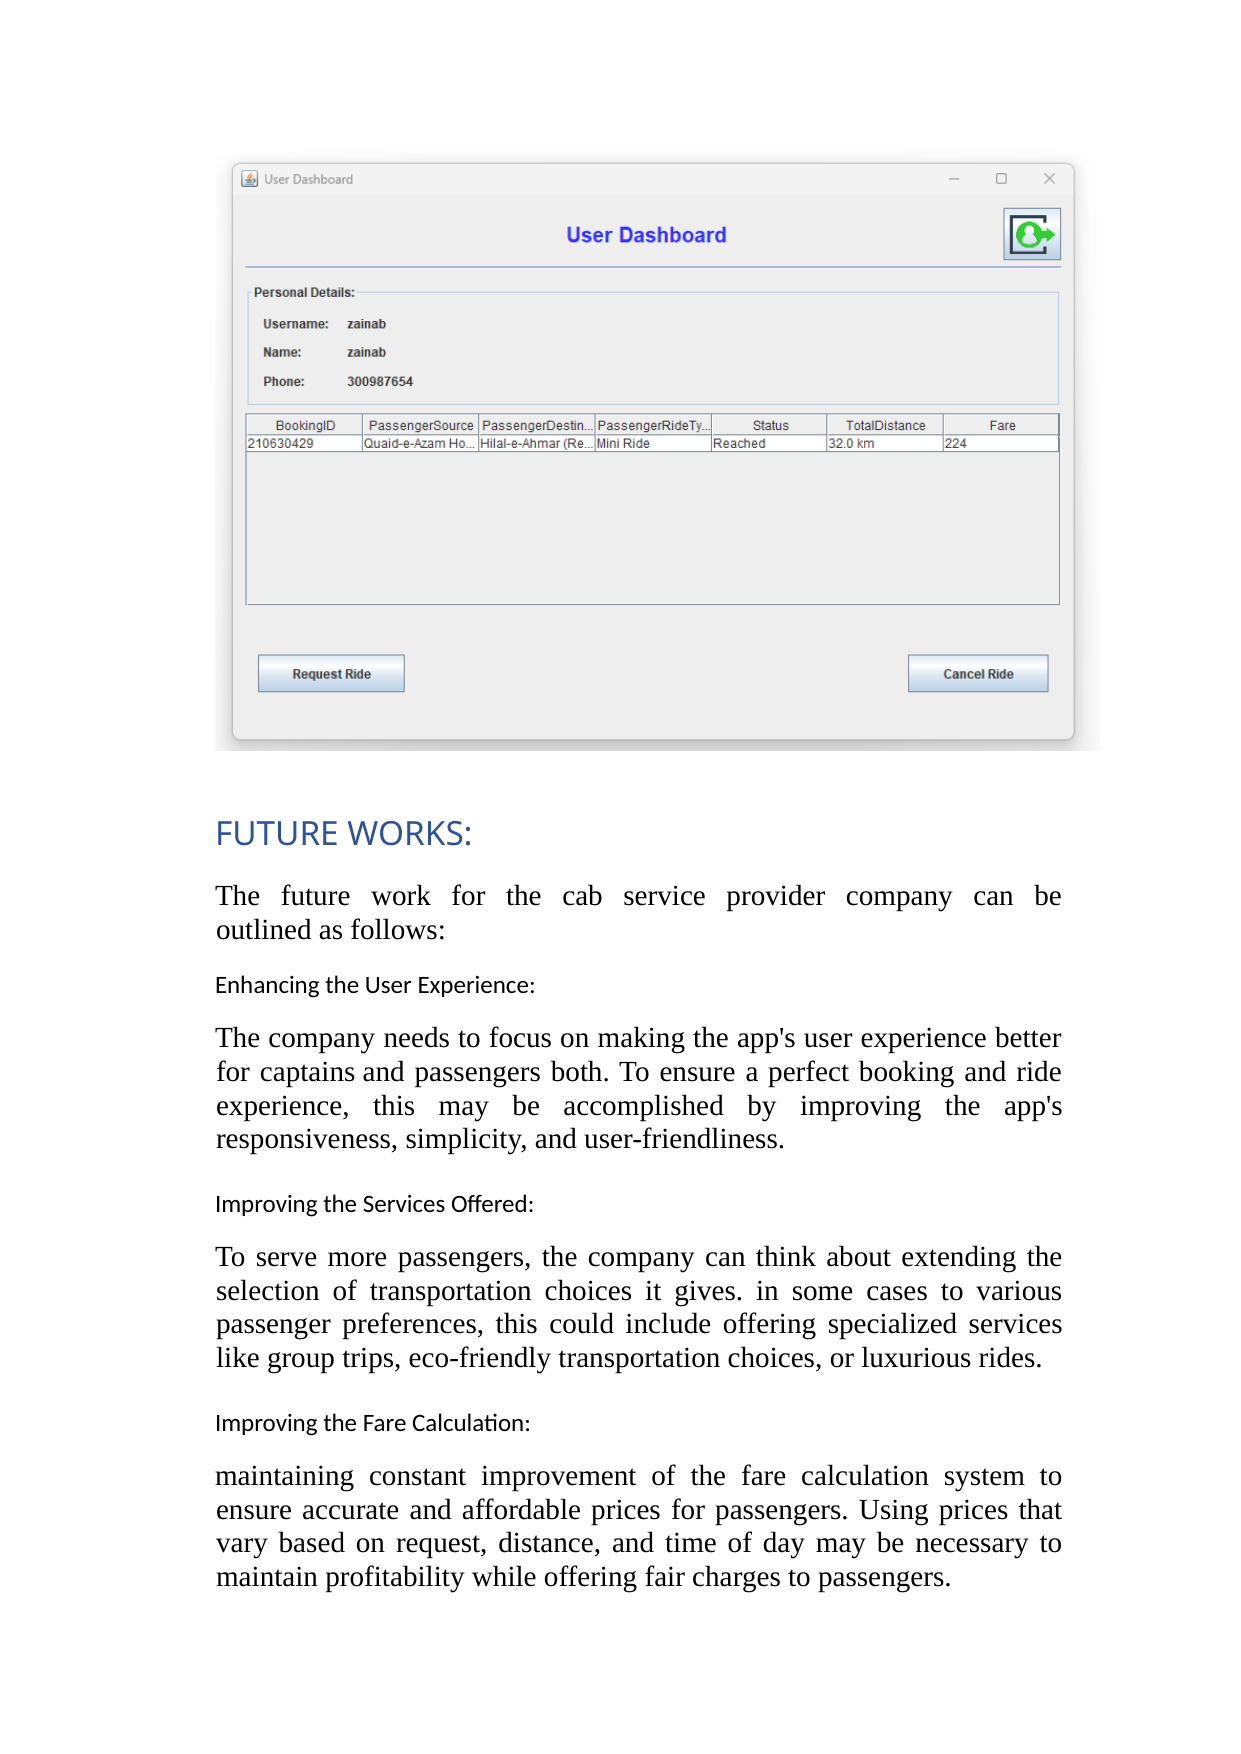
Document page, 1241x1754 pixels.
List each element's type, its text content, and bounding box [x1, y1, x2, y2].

text Improving the Services Offered: [215, 1188, 1063, 1219]
text The future work for the cab service provider company can be outlined as follows: [215, 878, 1063, 945]
text maintaining constant improvement of the fare calculation system to ensure accurate and affordable prices for passengers. Using prices that vary based on request, distance, and time of day may be necessary to maintain profitability while offering fair charges to passengers. [215, 1458, 1063, 1592]
picture [214, 147, 1101, 751]
text Improving the Fare Calculation: [215, 1407, 1063, 1438]
text Enhancing the User Experience: [215, 969, 1063, 1000]
text The company needs to focus on making the app's user experience better for captains and passengers both. To ensure a perfect booking and ride experience, this may be accomplished by improving the app's responsiveness, simplicity, and user-friendliness. [215, 1021, 1063, 1155]
text To serve more passengers, the company can think about extending the selection of transportation choices it gives. in some cases to various passenger preferences, this could include offering specialized services like group trips, eco-friendly transportation choices, or luxurious rides. [215, 1239, 1063, 1374]
subtitle FUTURE WORKS: [215, 809, 1063, 855]
